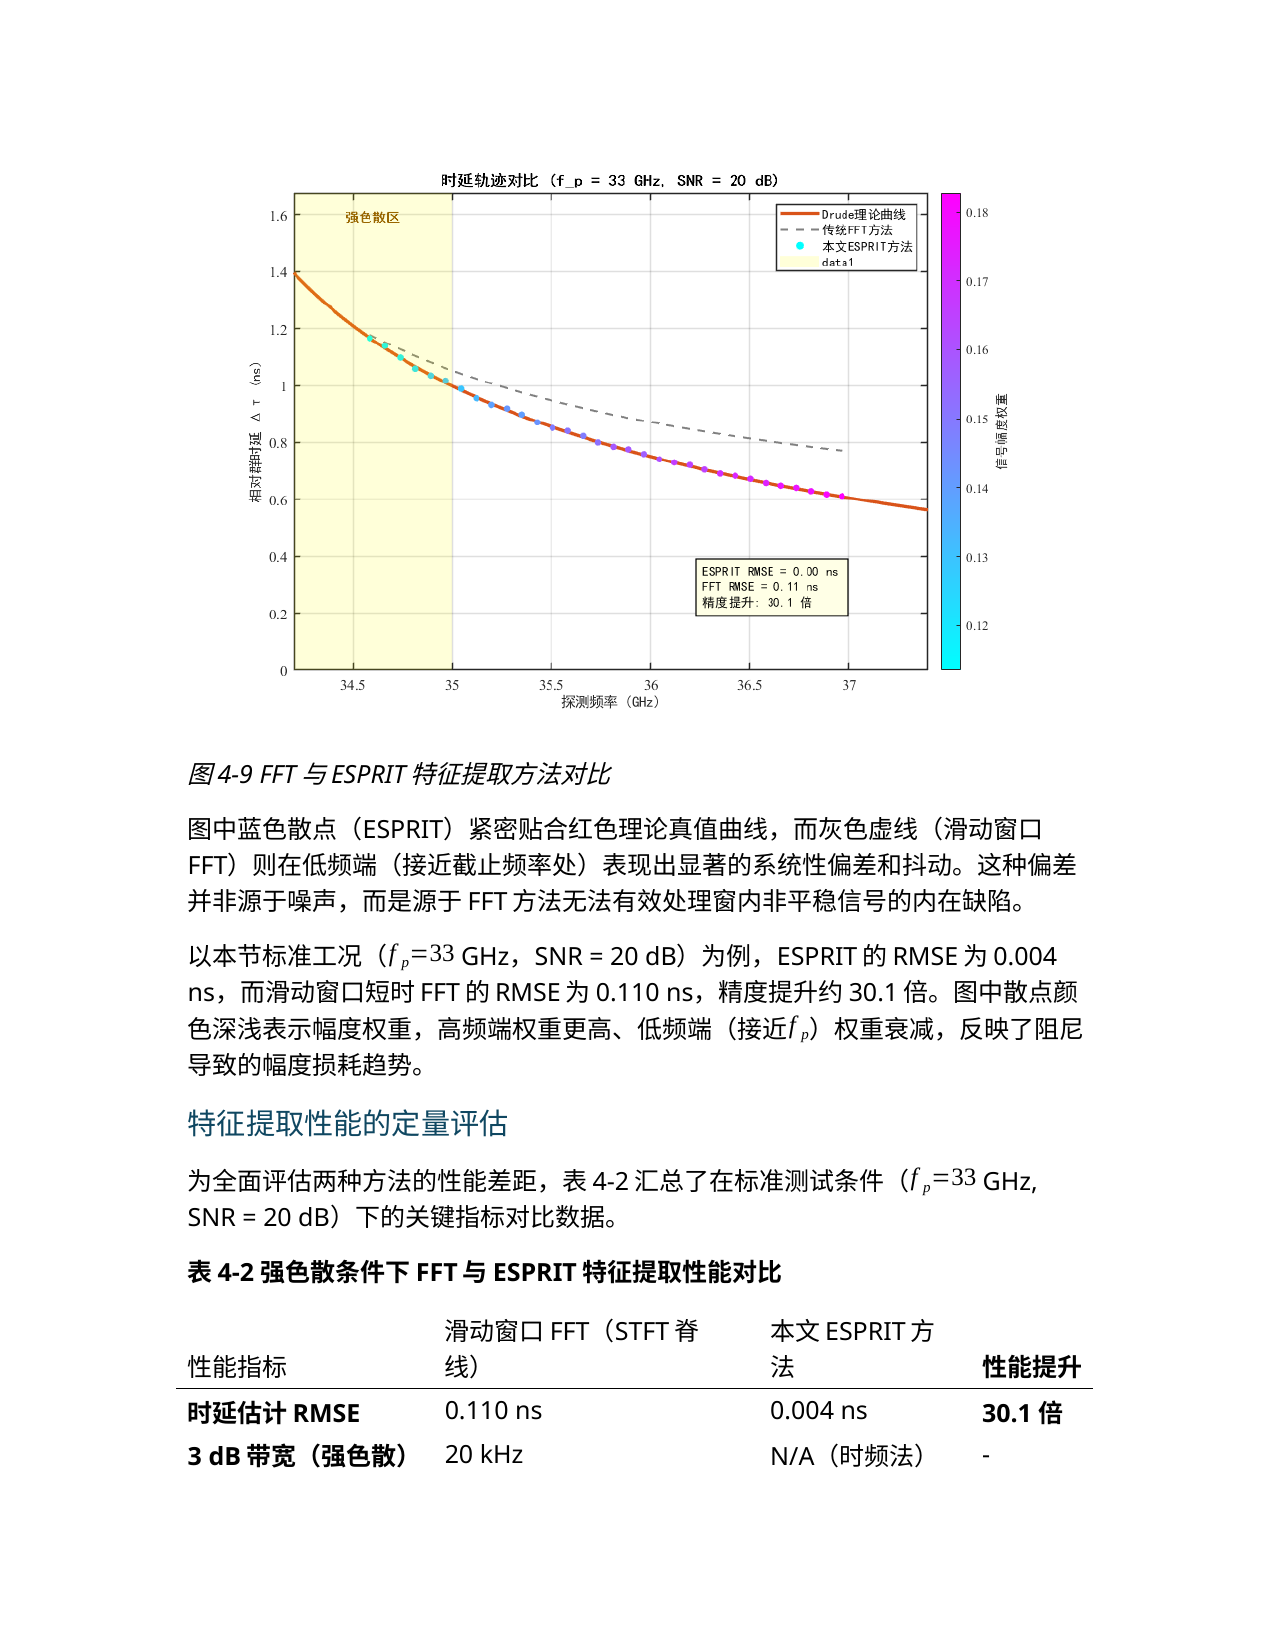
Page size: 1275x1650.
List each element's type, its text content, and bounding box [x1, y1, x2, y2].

table_cell 时延估计RMSE [176, 1389, 433, 1433]
table_cell N/A（时频法） [759, 1433, 971, 1477]
subtitle 特征提取性能的定量评估 [187, 1100, 1087, 1143]
table_header 本文ESPRIT方法 [759, 1308, 971, 1388]
table_cell 20 kHz [433, 1433, 759, 1477]
text 图4-9 FFT与ESPRIT特征提取方法对比 [187, 754, 1087, 790]
text 为全面评估两种方法的性能差距，表4-2汇总了在标准测试条件（ GHz, SNR = 20 dB）下的关键指标对比数据。 [187, 1161, 1087, 1234]
text 表4-2 强色散条件下FFT与ESPRIT特征提取性能对比 [187, 1253, 1087, 1289]
table_header 性能提升 [971, 1308, 1093, 1388]
table_cell 30.1 倍 [971, 1389, 1093, 1433]
table_header 滑动窗口FFT（STFT脊线） [433, 1308, 759, 1388]
table_cell 0.110 ns [433, 1389, 759, 1433]
text 图中蓝色散点（ESPRIT）紧密贴合红色理论真值曲线，而灰色虚线（滑动窗口FFT）则在低频端（接近截止频率处）表现出显著的系统性偏差和抖动。这种偏差并非源于噪声，而是源于FFT方法无法有效处理窗内非平稳信号的内在缺陷。 [187, 809, 1087, 918]
picture [187, 150, 1063, 734]
table_cell 3 dB带宽（强色散） [176, 1433, 433, 1477]
table_cell 0.004 ns [759, 1389, 971, 1433]
table_header 性能指标 [176, 1308, 433, 1388]
table_cell - [971, 1433, 1093, 1477]
text 以本节标准工况（ GHz，SNR = 20 dB）为例，ESPRIT的RMSE为0.004 ns，而滑动窗口短时FFT的RMSE为0.110 ns，精度提升约30.1倍。图中散点颜色深浅表示幅度权重，高频端权重更高、低频端（接近）权重衰减，反映了阻尼导致的幅度损耗趋势。 [187, 937, 1087, 1082]
